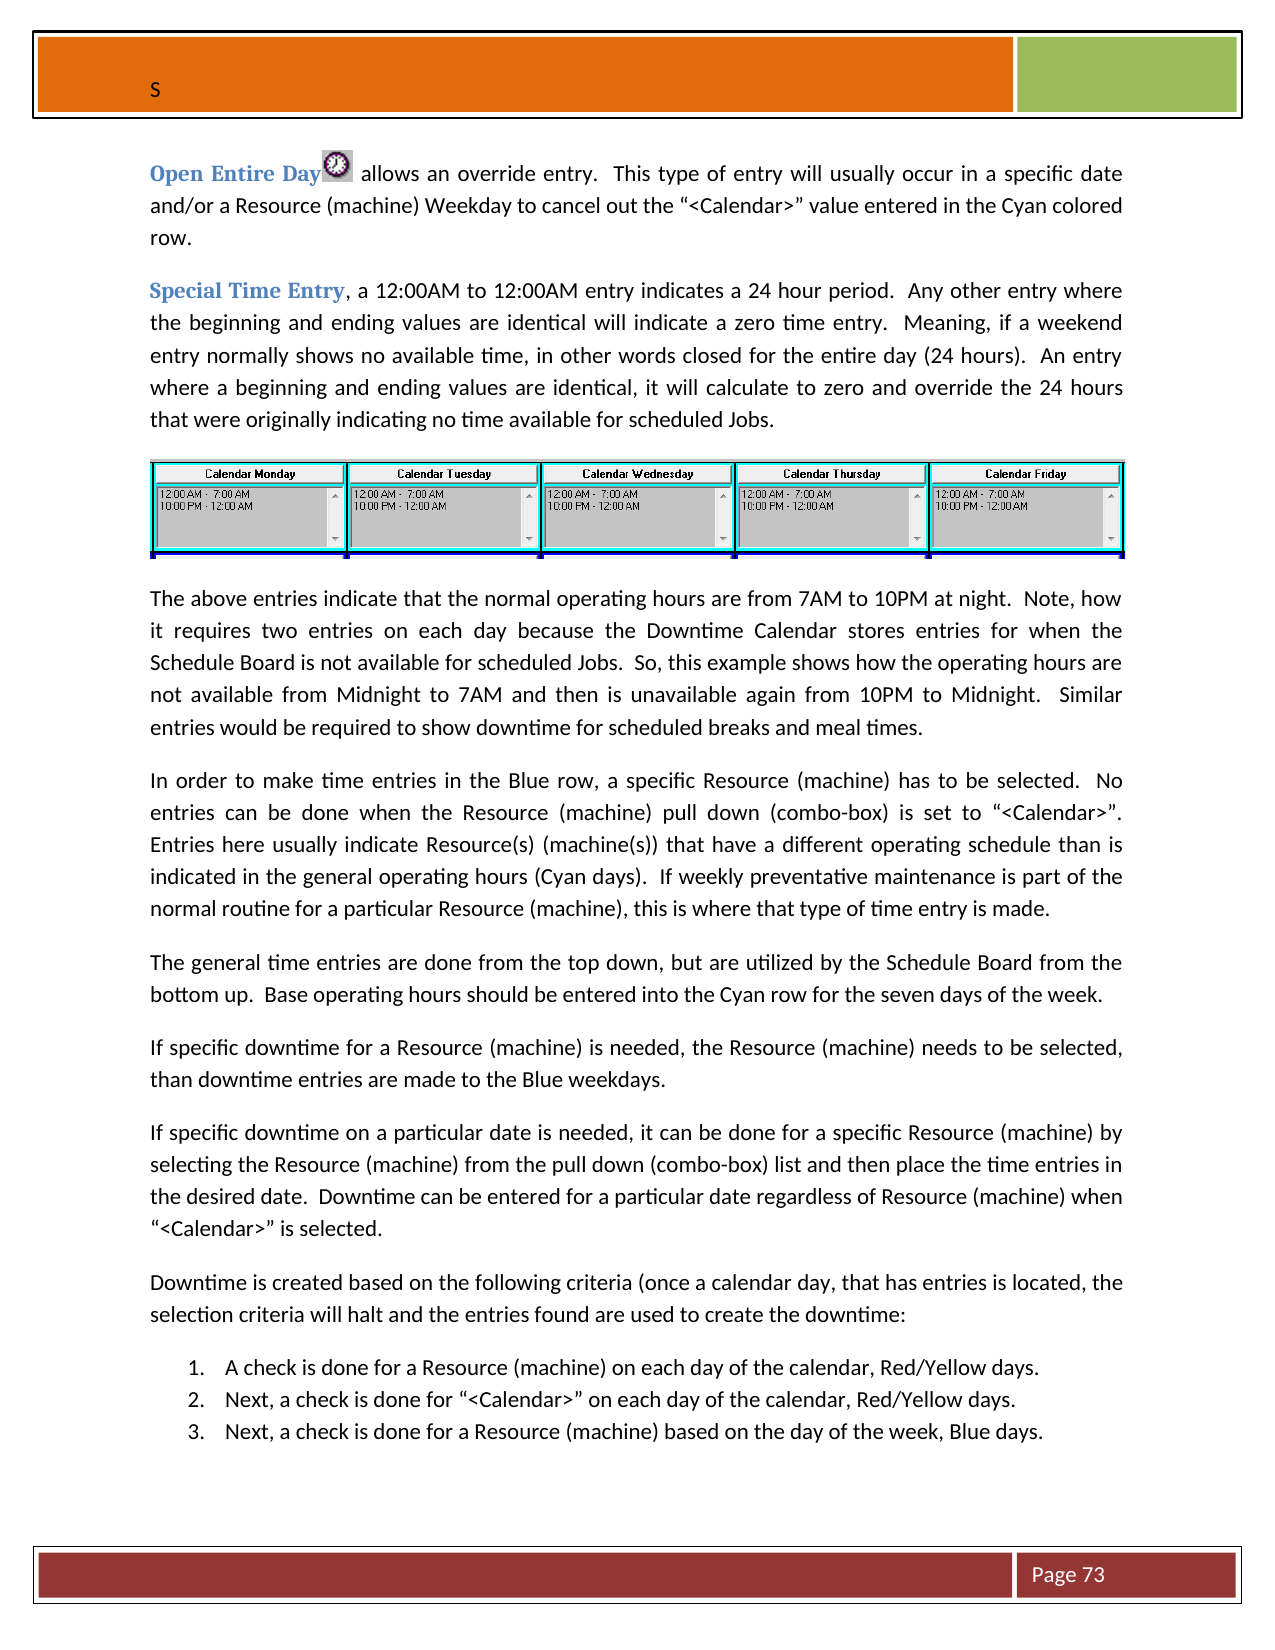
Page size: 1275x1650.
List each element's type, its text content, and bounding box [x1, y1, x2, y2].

text The general time entries are done from the top down, but are utilized by the Schedule Board from the bottom up. Base operating hours should be entered into the Cyan row for the seven days of the week. [150, 948, 1125, 1008]
text Downtime is created based on the following criteria (once a calendar day, that has entries is located, the selection criteria will halt and the entries found are used to create the downtime: [150, 1268, 1125, 1328]
text If specific downtime for a Resource (machine) is needed, the Resource (machine) needs to be selected, than downtime entries are made to the Blue weekdays. [150, 1033, 1125, 1093]
text In order to make time entries in the Blue row, a specific Resource (machine) has to be selected. No entries can be done when the Resource (machine) pull down (combo-box) is set to “<Calendar>”. Entries here usually indicate Resource(s) (machine(s)) that have a different operating schedule than is indicated in the general operating hours (Cyan days). If weekly preventative maintenance is part of the normal routine for a particular Resource (machine), this is where that type of time entry is made. [150, 766, 1125, 923]
list Next, a check is done for a Resource (machine) based on the day of the week, Blue days. [187, 1417, 1125, 1445]
picture [150, 458, 1125, 559]
text Open Entire Day allows an override entry. This type of entry will usually occur in a specific date and/or a Resource (machine) Weekday to cancel out the “<Calendar>” value entered in the Cyan colored row. [150, 150, 1125, 251]
text The above entries indicate that the normal operating hours are from 7AM to 10PM at night. Note, how it requires two entries on each day because the Downtime Calendar stores entries for when the Schedule Board is not available for scheduled Jobs. So, this example shows how the operating hours are not available from Midnight to 7AM and then is unavailable again from 10PM to Midnight. Similar entries would be required to show downtime for scheduled breaks and meal times. [150, 584, 1125, 741]
list Next, a check is done for “<Calendar>” on each day of the calendar, Red/Yellow days. [187, 1385, 1125, 1413]
text If specific downtime on a particular date is needed, it can be done for a specific Resource (machine) by selecting the Resource (machine) from the pull down (combo-box) list and then place the time entries in the desired date. Downtime can be entered for a particular date regardless of Resource (machine) when “<Calendar>” is selected. [150, 1118, 1125, 1243]
text Special Time Entry, a 12:00AM to 12:00AM entry indicates a 24 hour period. Any other entry where the beginning and ending values are identical will indicate a zero time entry. Meaning, if a weekend entry normally shows no available time, in other words closed for the entire day (24 hours). An entry where a beginning and ending values are identical, it will calculate to zero and override the 24 hours that were originally indicating no time available for scheduled Jobs. [150, 276, 1125, 433]
picture [321, 150, 353, 182]
list A check is done for a Resource (machine) on each day of the calendar, Red/Yellow days. [187, 1353, 1125, 1381]
